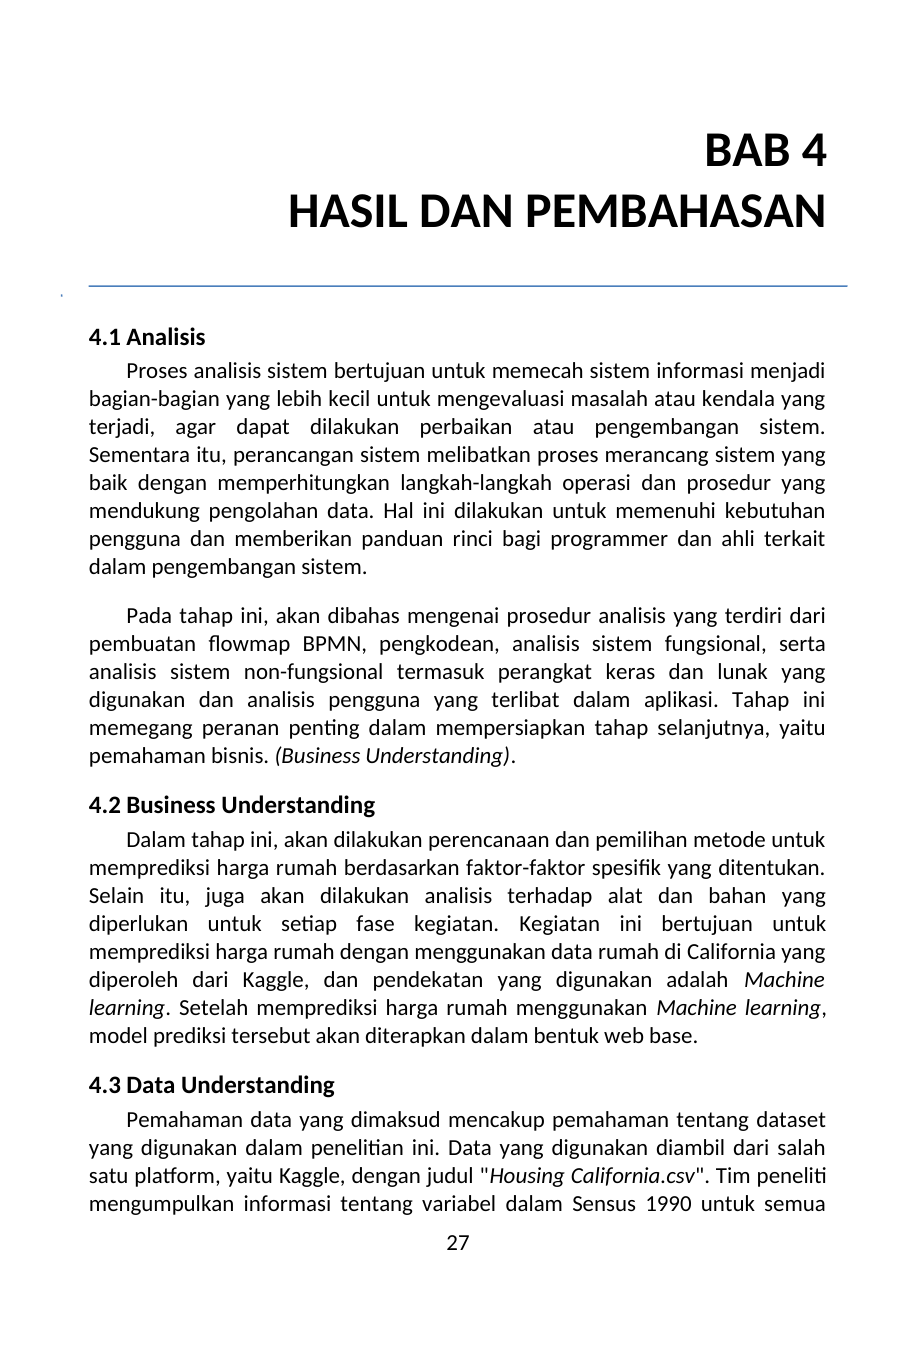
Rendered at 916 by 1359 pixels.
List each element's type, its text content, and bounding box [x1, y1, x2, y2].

text Pada tahap ini, akan dibahas mengenai prosedur analisis yang terdiri dari pembuatan flowmap BPMN, pengkodean, analisis sistem fungsional, serta analisis sistem non-fungsional termasuk perangkat keras dan lunak yang digunakan dan analisis pengguna yang terlibat dalam aplikasi. Tahap ini memegang peranan penting dalam mempersiapkan tahap selanjutnya, yaitu pemahaman bisnis. (Business Understanding). [89, 601, 827, 769]
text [89, 1105, 827, 1217]
subtitle BAB 4 HASIL DAN PEMBAHASAN [89, 118, 827, 240]
subtitle Analisis [89, 321, 827, 351]
text Dalam tahap ini, akan dilakukan perencanaan dan pemilihan metode untuk memprediksi harga rumah berdasarkan faktor-faktor spesifik yang ditentukan. Selain itu, juga akan dilakukan analisis terhadap alat dan bahan yang diperlukan untuk setiap fase kegiatan. Kegiatan ini bertujuan untuk memprediksi harga rumah dengan menggunakan data rumah di California yang diperoleh dari Kaggle, dan pendekatan yang digunakan adalah Machine learning. Setelah memprediksi harga rumah menggunakan Machine learning, model prediksi tersebut akan diterapkan dalam bentuk web base. [89, 825, 827, 1049]
subtitle Data Understanding [89, 1070, 827, 1100]
text Proses analisis sistem bertujuan untuk memecah sistem informasi menjadi bagian-bagian yang lebih kecil untuk mengevaluasi masalah atau kendala yang terjadi, agar dapat dilakukan perbaikan atau pengembangan sistem. Sementara itu, perancangan sistem melibatkan proses merancang sistem yang baik dengan memperhitungkan langkah-langkah operasi dan prosedur yang mendukung pengolahan data. Hal ini dilakukan untuk memenuhi kebutuhan pengguna dan memberikan panduan rinci bagi programmer dan ahli terkait dalam pengembangan sistem. [89, 356, 827, 580]
subtitle Business Understanding [89, 790, 827, 820]
